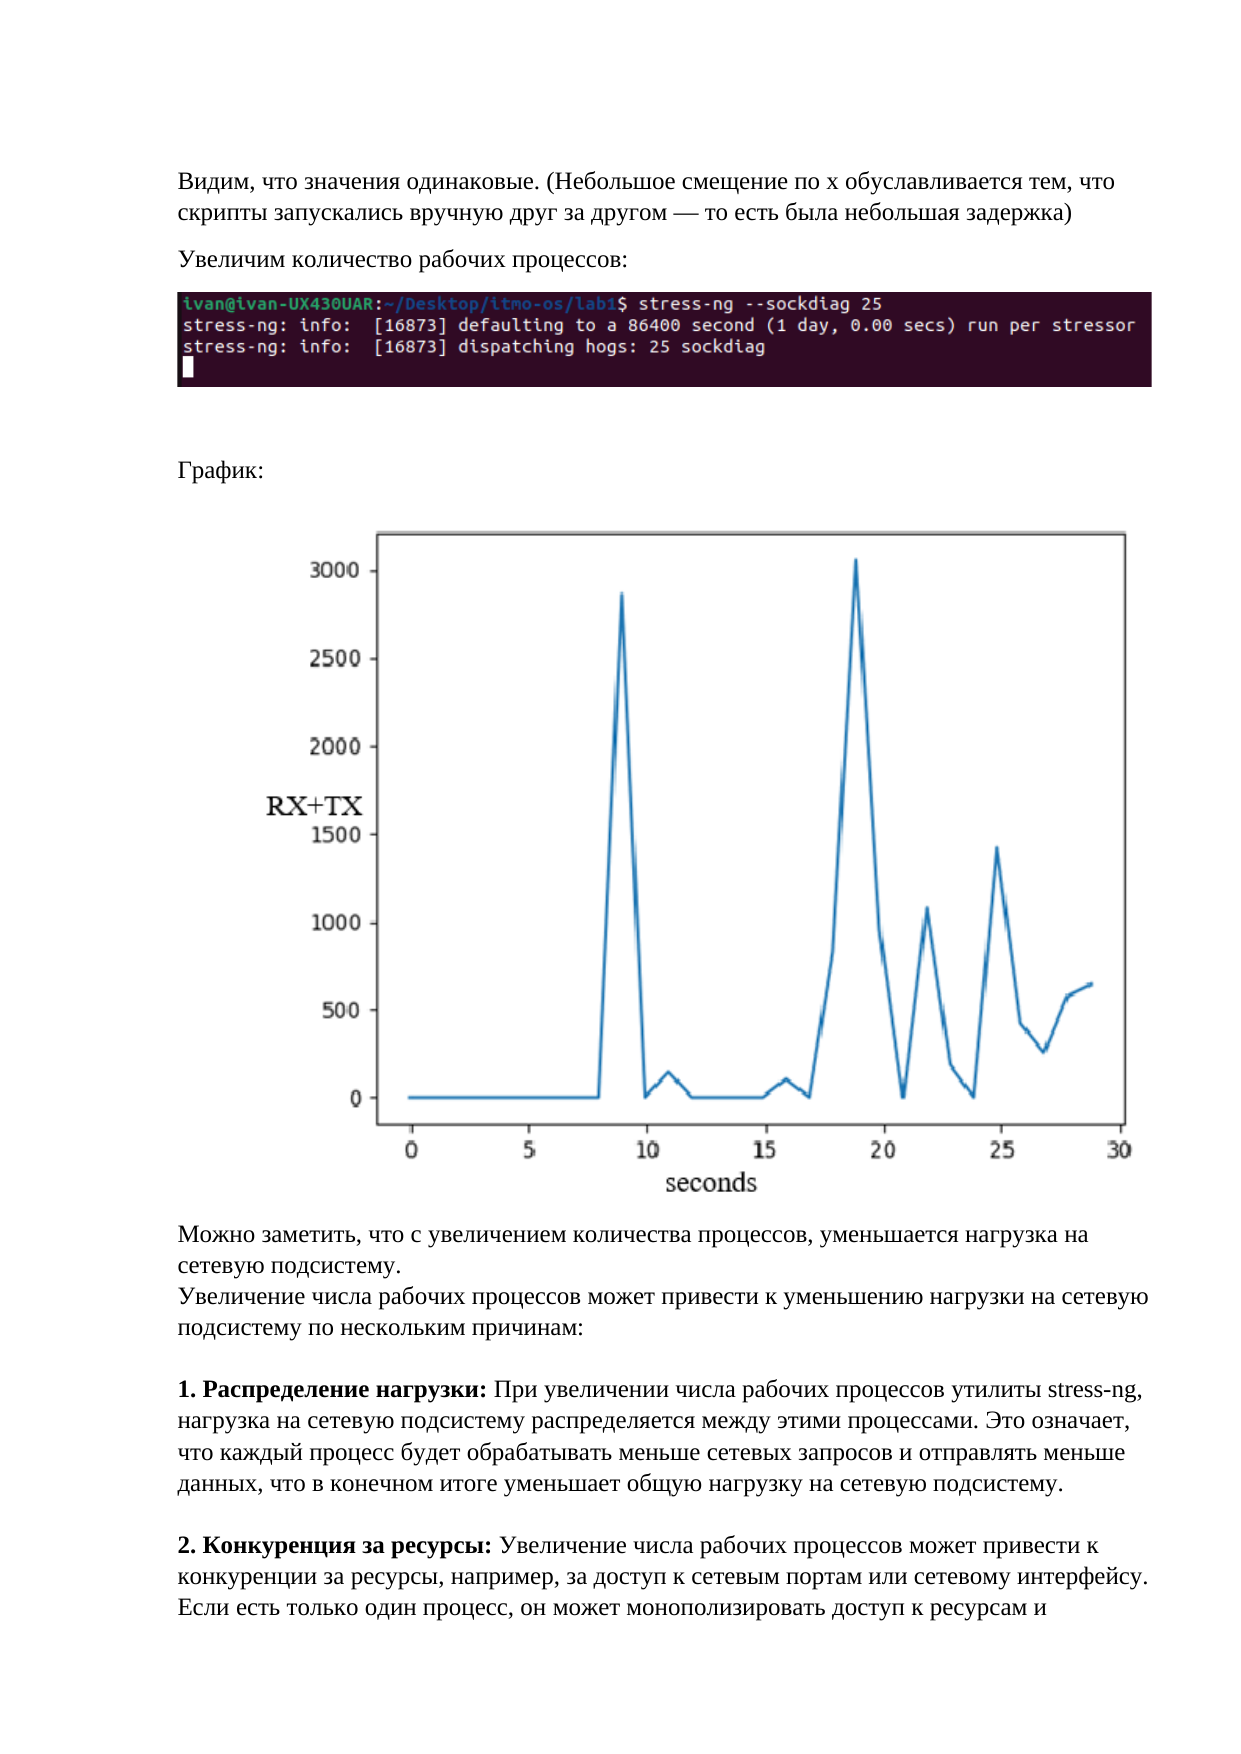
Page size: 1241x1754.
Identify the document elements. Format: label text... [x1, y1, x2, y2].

text График: [177, 455, 1152, 484]
list Увеличение числа рабочих процессов может привести к уменьшению нагрузки на сетевую подсистему по нескольким причинам: [177, 1281, 1152, 1341]
picture [259, 503, 1228, 1217]
list Можно заметить, что с увеличением количества процессов, уменьшается нагрузка на сетевую подсистему. [177, 1219, 1152, 1279]
picture [177, 292, 1152, 387]
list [177, 1530, 1152, 1621]
text Увеличим количество рабочих процессов: [177, 244, 1152, 273]
text Видим, что значения одинаковые. (Небольшое смещение по x обуславливается тем, что скрипты запускались вручную друг за другом — то есть была небольшая задержка) [177, 166, 1152, 226]
list 1. Распределение нагрузки: При увеличении числа рабочих процессов утилиты stress-ng, нагрузка на сетевую подсистему распределяется между этими процессами. Это означает, что каждый процесс будет обрабатывать меньше сетевых запросов и отправлять меньше данных, что в конечном итоге уменьшает общую нагрузку на сетевую подсистему. [177, 1374, 1152, 1496]
